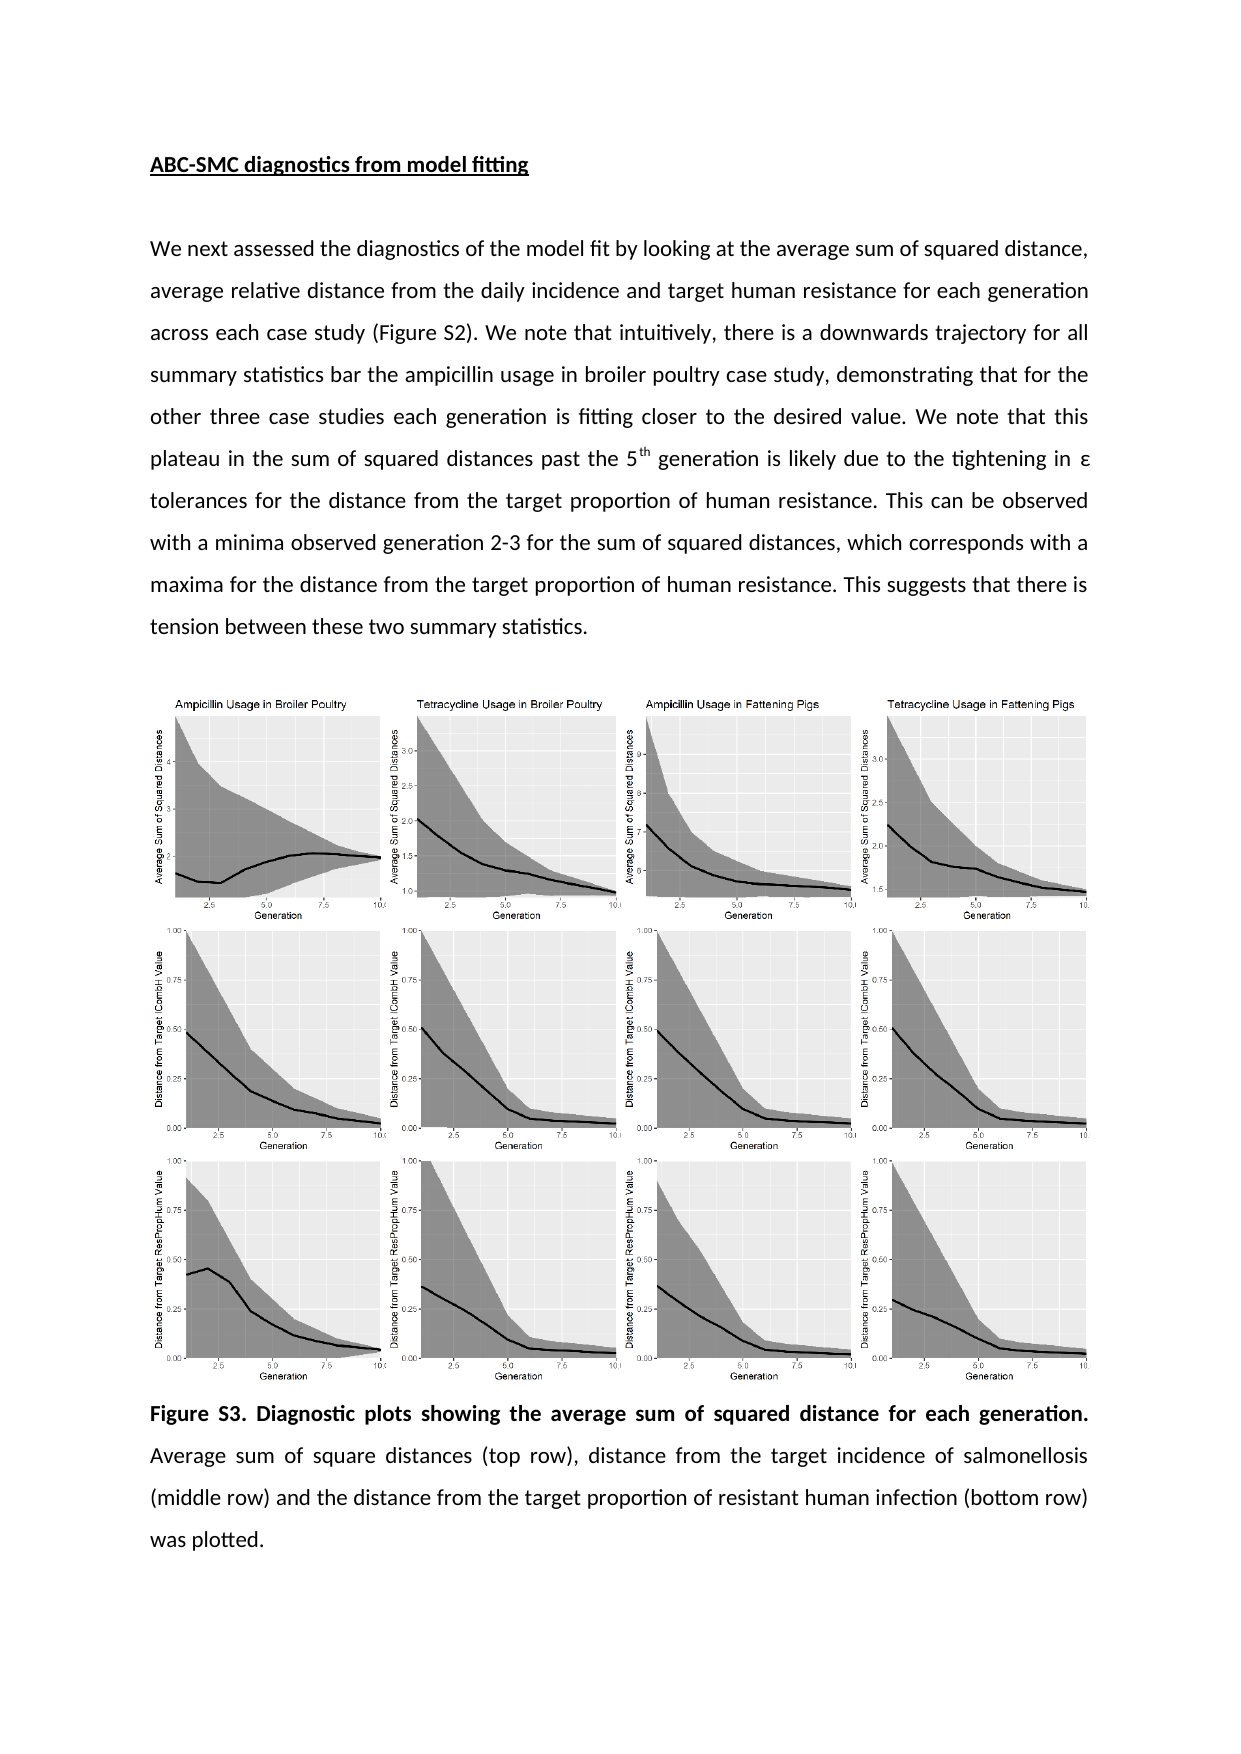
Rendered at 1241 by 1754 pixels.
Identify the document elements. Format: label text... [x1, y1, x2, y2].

picture [150, 695, 1091, 1386]
text We next assessed the diagnostics of the model fit by looking at the average sum of squared distance, average relative distance from the daily incidence and target human resistance for each generation across each case study (Figure S2). We note that intuitively, there is a downwards trajectory for all summary statistics bar the ampicillin usage in broiler poultry case study, demonstrating that for the other three case studies each generation is fitting closer to the desired value. We note that this plateau in the sum of squared distances past the 5th generation is likely due to the tightening in ε tolerances for the distance from the target proportion of human resistance. This can be observed with a minima observed generation 2-3 for the sum of squared distances, which corresponds with a maxima for the distance from the target proportion of human resistance. This suggests that there is tension between these two summary statistics. [150, 234, 1090, 640]
text Figure S3. Diagnostic plots showing the average sum of squared distance for each generation. Average sum of square distances (top row), distance from the target incidence of salmonellosis (middle row) and the distance from the target proportion of resistant human infection (bottom row) was plotted. [150, 1399, 1090, 1553]
text ABC-SMC diagnostics from model fitting [150, 150, 1090, 178]
